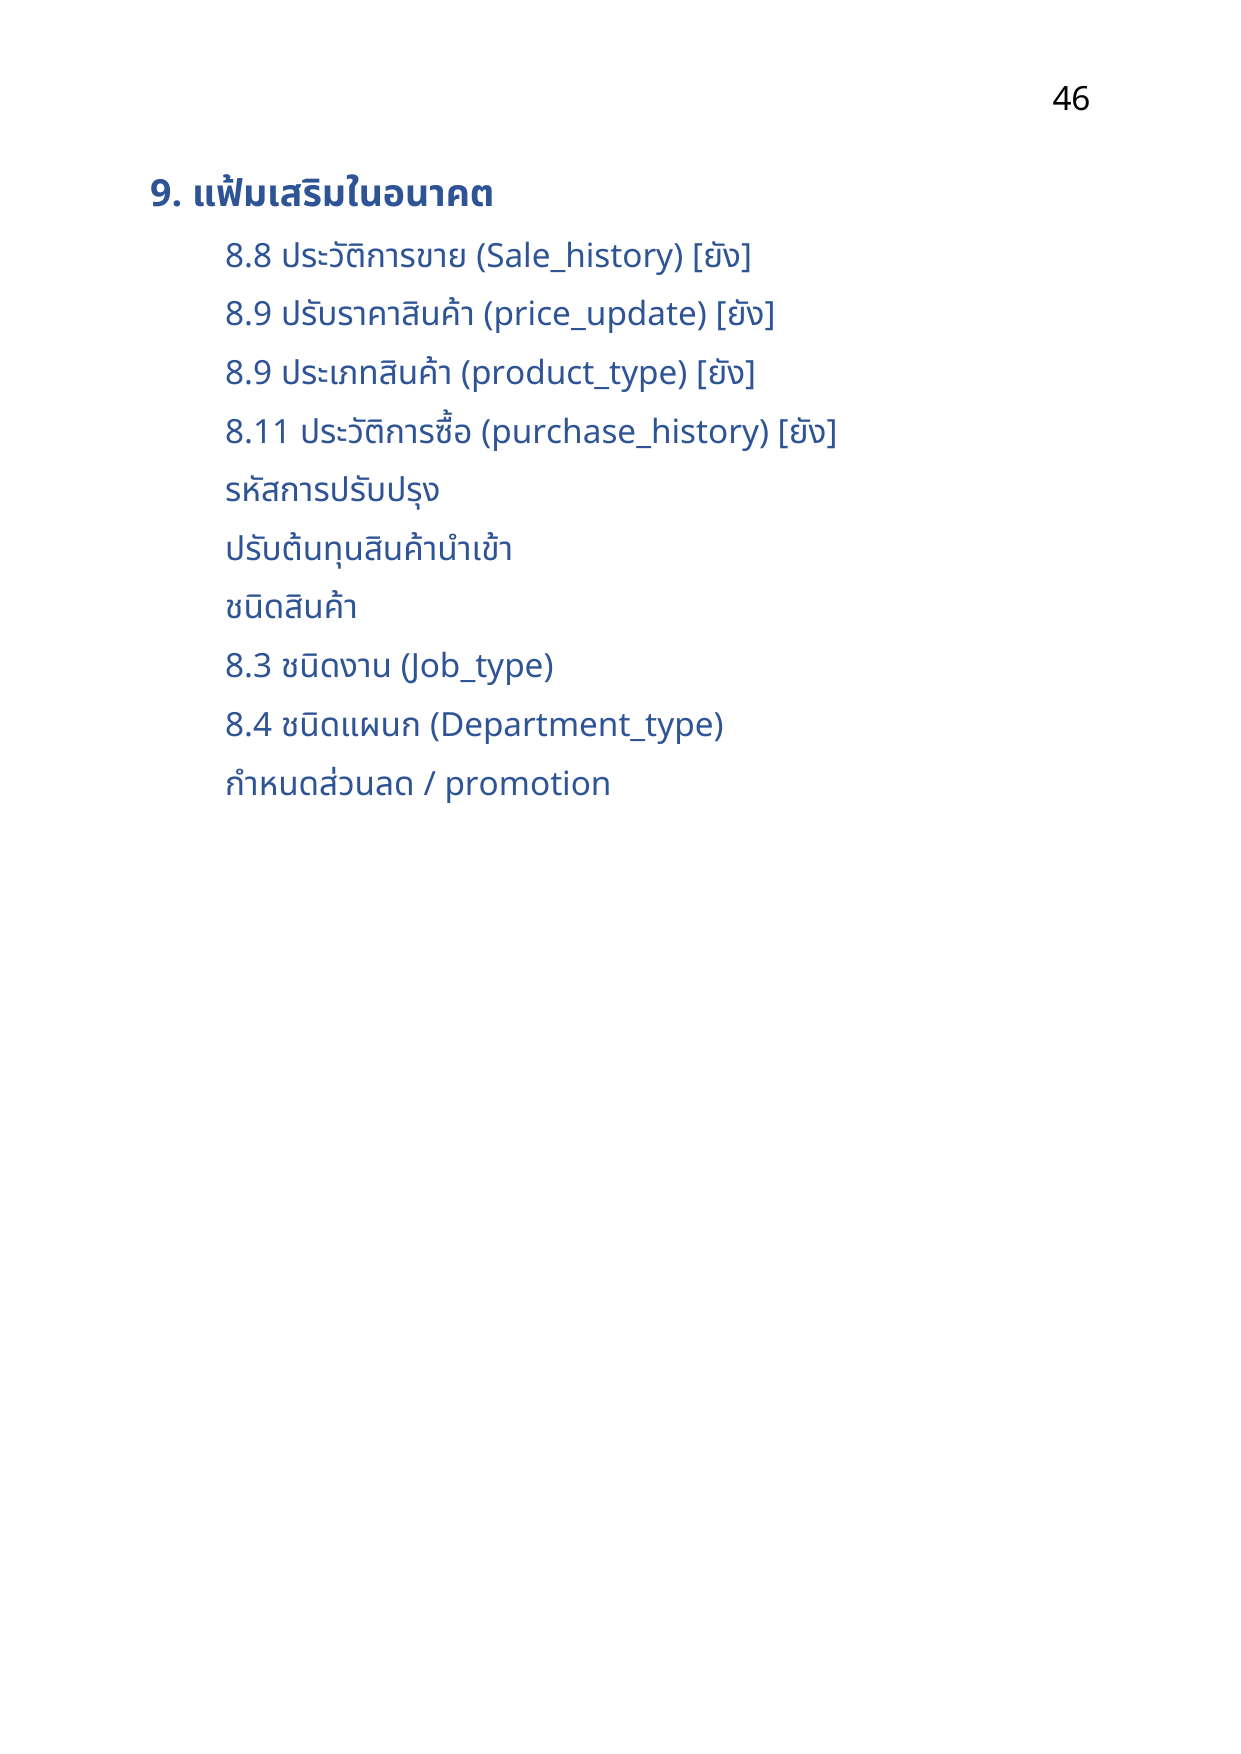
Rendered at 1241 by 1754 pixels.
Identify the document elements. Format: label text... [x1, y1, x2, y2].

subtitle 9. แฟ้มเสริมในอนาคต [150, 166, 1090, 223]
subtitle รหัสการปรับปรุง [225, 466, 1090, 517]
subtitle ปรับต้นทุนสินค้านำเข้า [225, 525, 1090, 575]
subtitle 8.4 ชนิดแผนก (Department_type) [225, 701, 1090, 751]
subtitle 8.9 ประเภทสินค้า (product_type) [ยัง] [225, 349, 1090, 399]
subtitle 8.9 ปรับราคาสินค้า (price_update) [ยัง] [225, 290, 1090, 341]
subtitle 8.3 ชนิดงาน (Job_type) [225, 642, 1090, 693]
subtitle ชนิดสินค้า [225, 583, 1090, 634]
subtitle 8.11 ประวัติการซื้อ (purchase_history) [ยัง] [225, 408, 1090, 458]
subtitle 8.8 ประวัติการขาย (Sale_history) [ยัง] [225, 231, 1090, 282]
subtitle กำหนดส่วนลด / promotion [225, 759, 1090, 810]
